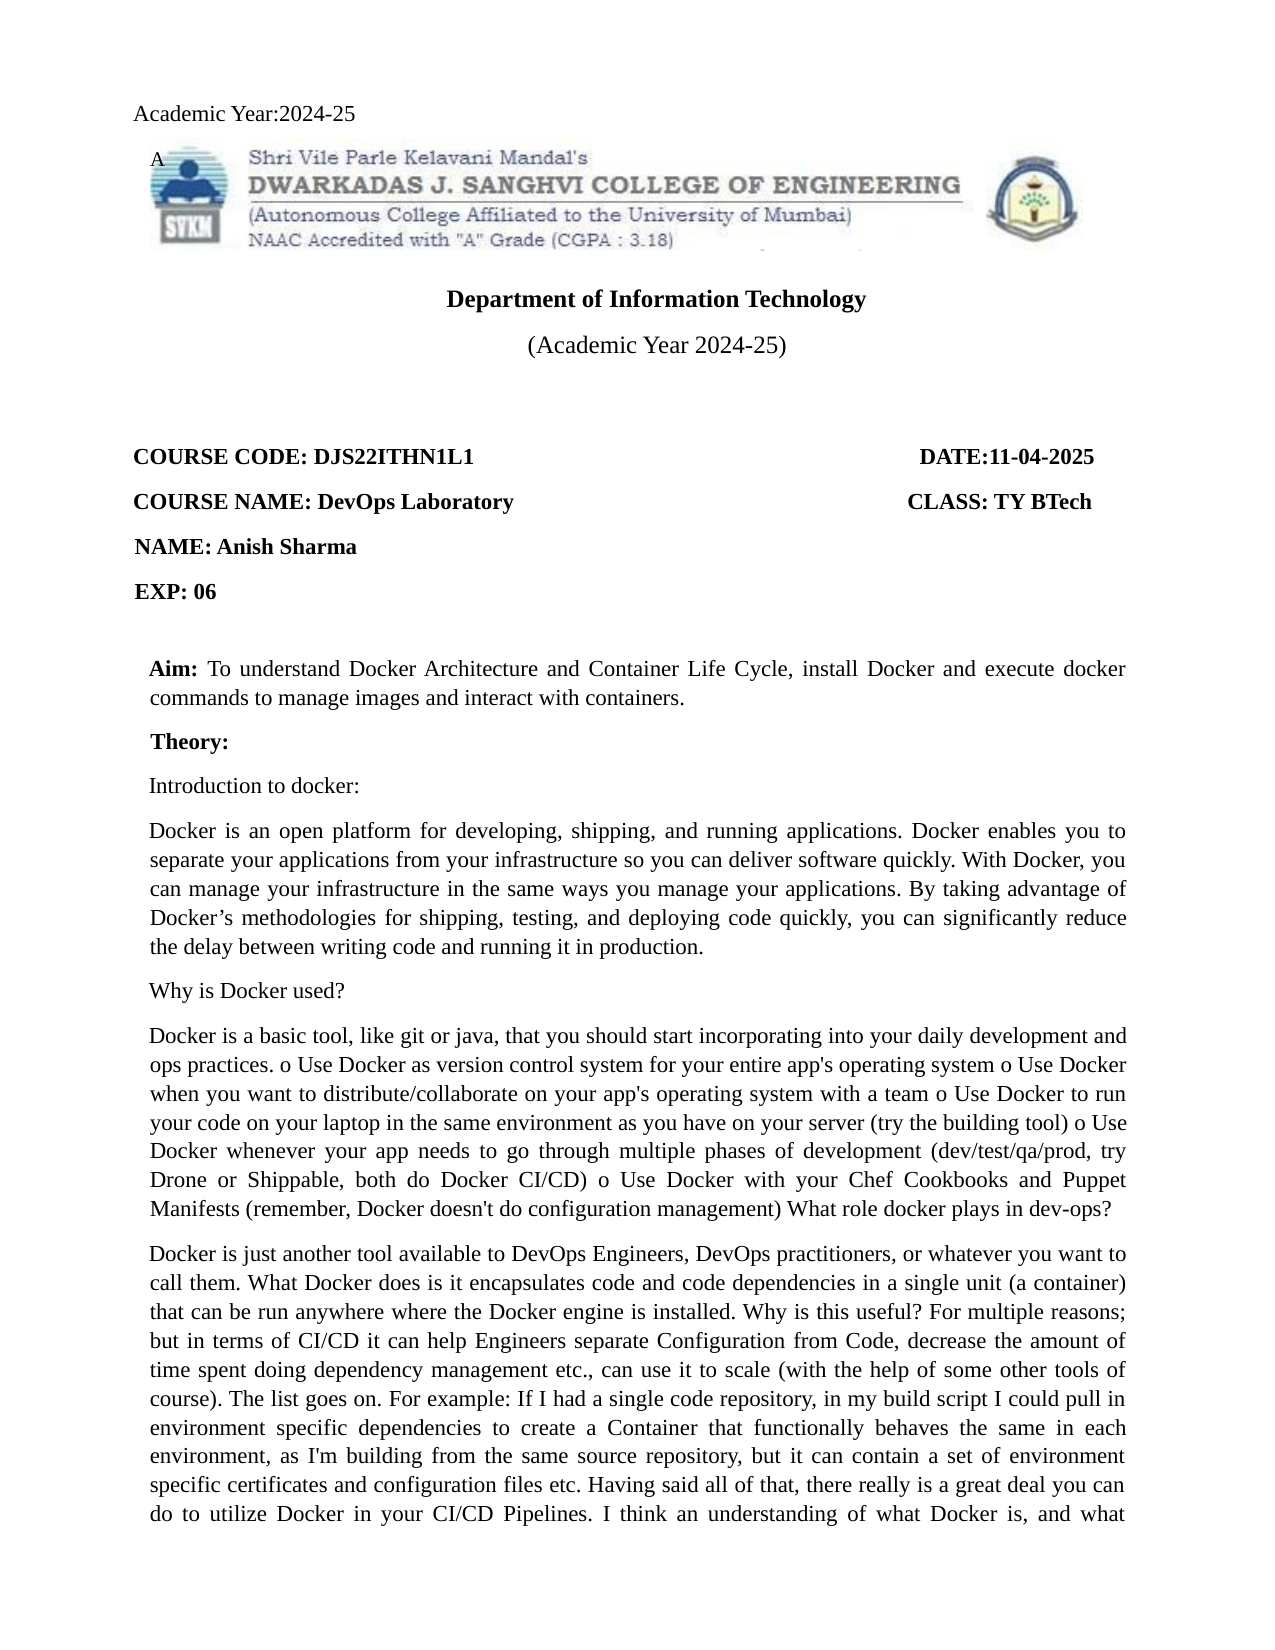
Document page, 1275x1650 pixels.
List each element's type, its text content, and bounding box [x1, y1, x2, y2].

text Docker is an open platform for developing, shipping, and running applications. Docker enables you to separate your applications from your infrastructure so you can deliver software quickly. With Docker, you can manage your infrastructure in the same ways you manage your applications. By taking advantage of Docker’s methodologies for shipping, testing, and deploying code quickly, you can significantly reduce the delay between writing code and running it in production. [148, 817, 1128, 959]
text COURSE NAME: DevOps Laboratory CLASS: TY BTech [133, 488, 1167, 514]
text Docker is a basic tool, like git or java, that you should start incorporating into your daily development and ops practices. o Use Docker as version control system for your entire app's operating system o Use Docker when you want to distribute/collaborate on your app's operating system with a team o Use Docker to run your code on your laptop in the same environment as you have on your server (try the building tool) o Use Docker whenever your app needs to go through multiple phases of development (dev/test/qa/prod, try Drone or Shippable, both do Docker CI/CD) o Use Docker with your Chef Cookbooks and Puppet Manifests (remember, Docker doesn't do configuration management) What role docker plays in dev-ops? [148, 1022, 1128, 1222]
text Why is Docker used? [148, 977, 1128, 1003]
text Theory: [150, 728, 1167, 754]
picture [150, 138, 1083, 251]
text Aim: To understand Docker Architecture and Container Life Cycle, install Docker and execute docker commands to manage images and interact with containers. [148, 654, 1128, 710]
text COURSE CODE: DJS22ITHN1L1 DATE:11-04-2025 [133, 443, 1167, 469]
text (Academic Year 2024-25) [147, 330, 1167, 359]
text Introduction to docker: [148, 772, 1128, 799]
subtitle Department of Information Technology [152, 284, 1161, 313]
